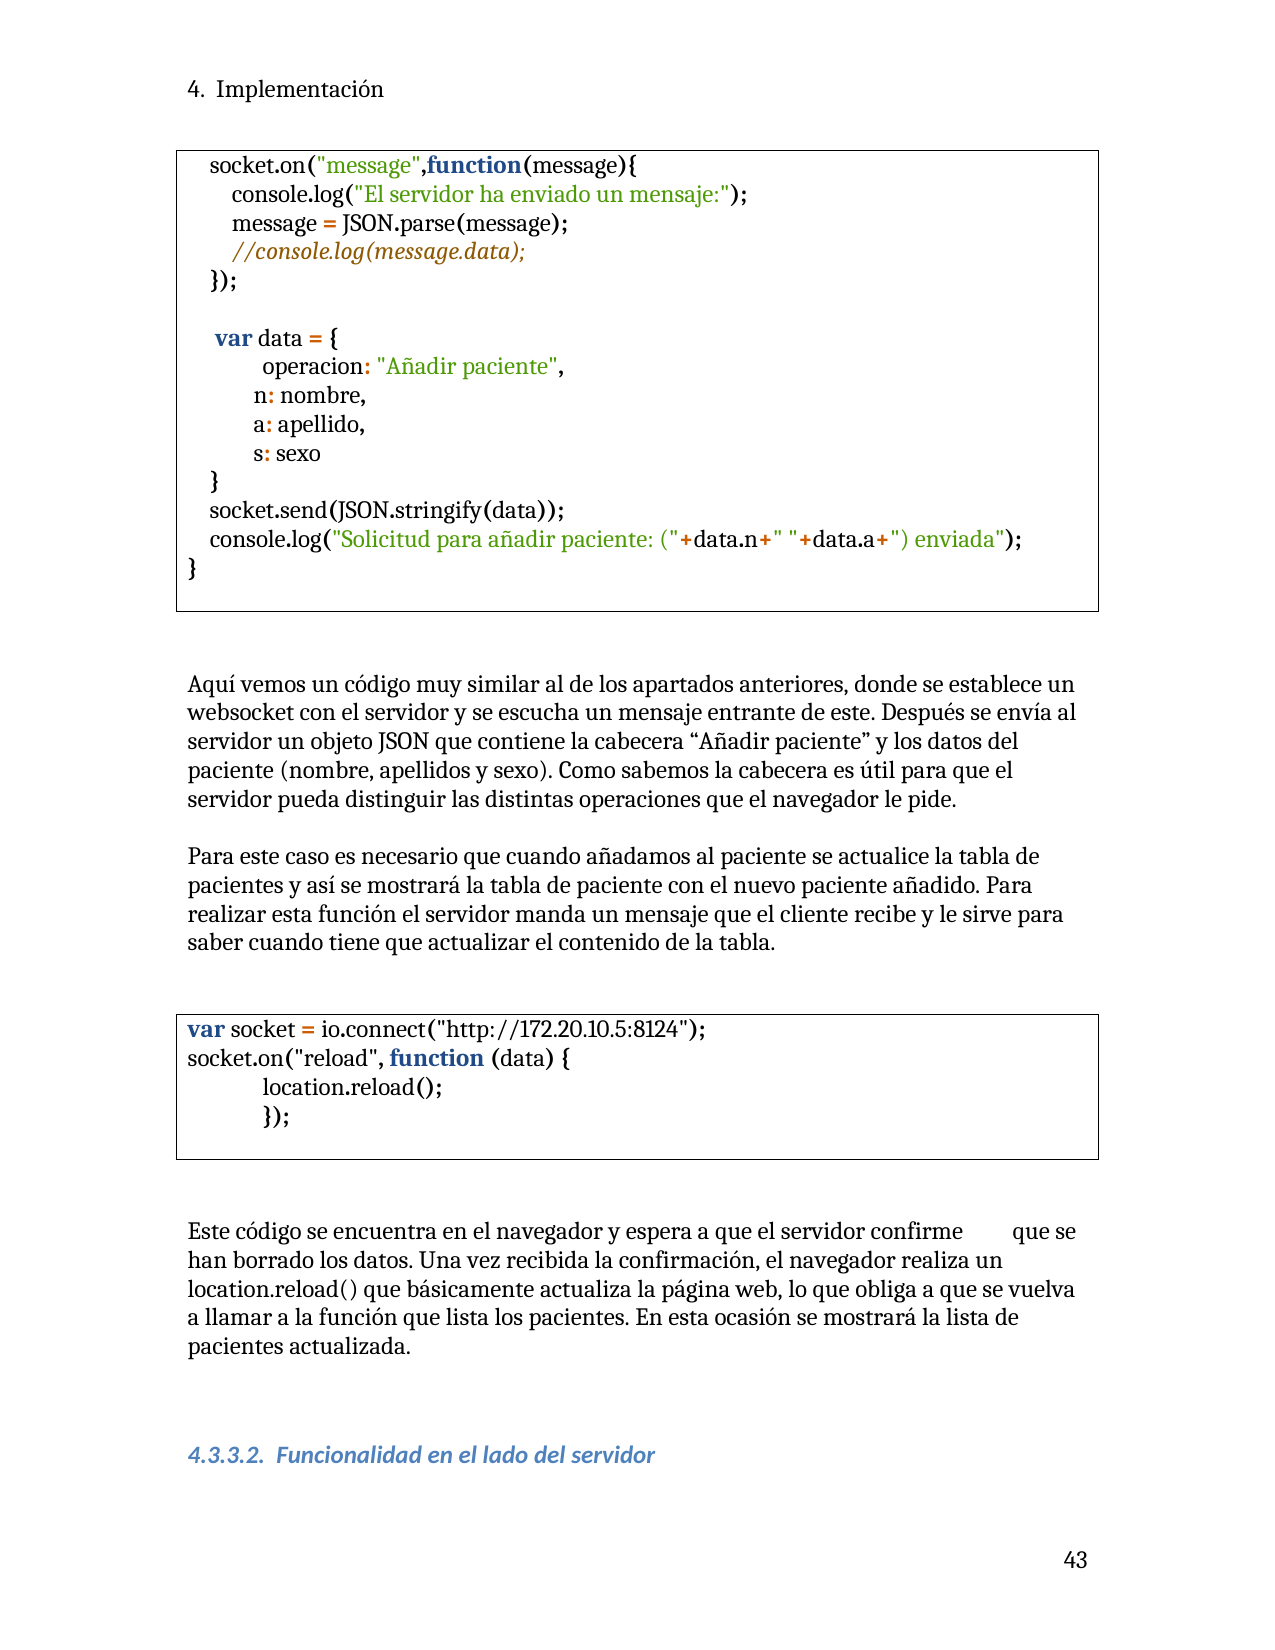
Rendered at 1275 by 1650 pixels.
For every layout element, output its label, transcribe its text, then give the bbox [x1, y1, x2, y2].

subtitle 4.3.3.2. Funcionalidad en el lado del servidor [187, 1439, 1087, 1469]
table_header [177, 1015, 1098, 1159]
text Aquí vemos un código muy similar al de los apartados anteriores, donde se establece un websocket con el servidor y se escucha un mensaje entrante de este. Después se envía al servidor un objeto JSON que contiene la cabecera “Añadir paciente” y los datos del paciente (nombre, apellidos y sexo). Como sabemos la cabecera es útil para que el servidor pueda distinguir las distintas operaciones que el navegador le pide. [187, 669, 1087, 813]
text ste código se encuentra en el navegador y espera a que el servidor confirme que se han borrado los datos. Una vez recibida la confirmación, el navegador realiza un location.reload() que básicamente actualiza la página web, lo que obliga a que se vuelva a llamar a la función que lista los pacientes. En esta ocasión se mostrará la lista de pacientes actualizada. [187, 1217, 1087, 1361]
text Para este caso es necesario que cuando añadamos al paciente se actualice la tabla de pacientes y así se mostrará la tabla de paciente con el nuevo paciente añadido. Para realizar esta función el servidor manda un mensaje que el cliente recibe y le sirve para saber cuando tiene que actualizar el contenido de la tabla. [187, 842, 1087, 957]
table_header [177, 151, 1098, 611]
